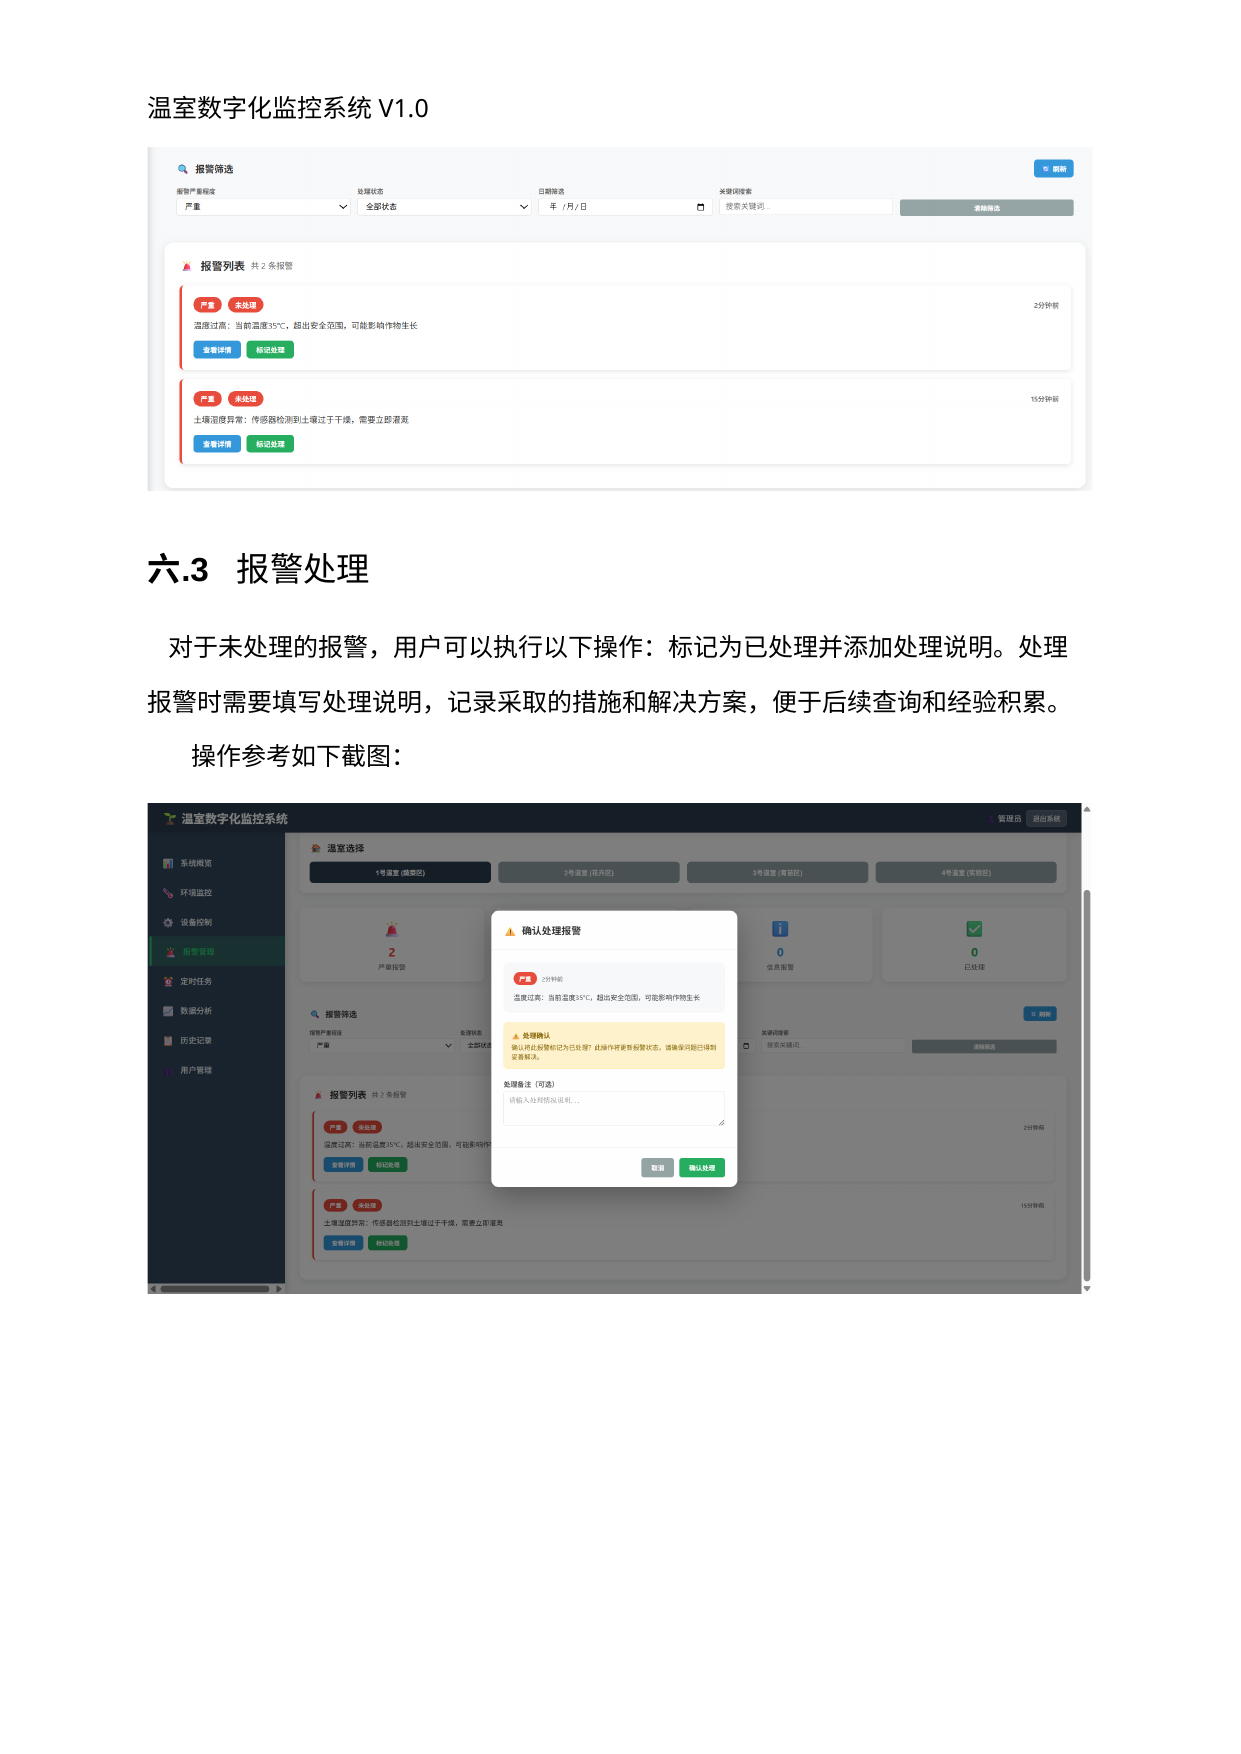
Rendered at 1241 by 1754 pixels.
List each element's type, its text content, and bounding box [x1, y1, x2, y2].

subtitle 报警处理 [148, 543, 1092, 591]
text 操作参考如下截图： [148, 736, 1092, 773]
picture [147, 147, 1093, 491]
picture [147, 803, 1092, 1294]
text 对于未处理的报警，用户可以执行以下操作：标记为已处理并添加处理说明。处理报警时需要填写处理说明，记录采取的措施和解决方案，便于后续查询和经验积累。 [148, 628, 1092, 718]
